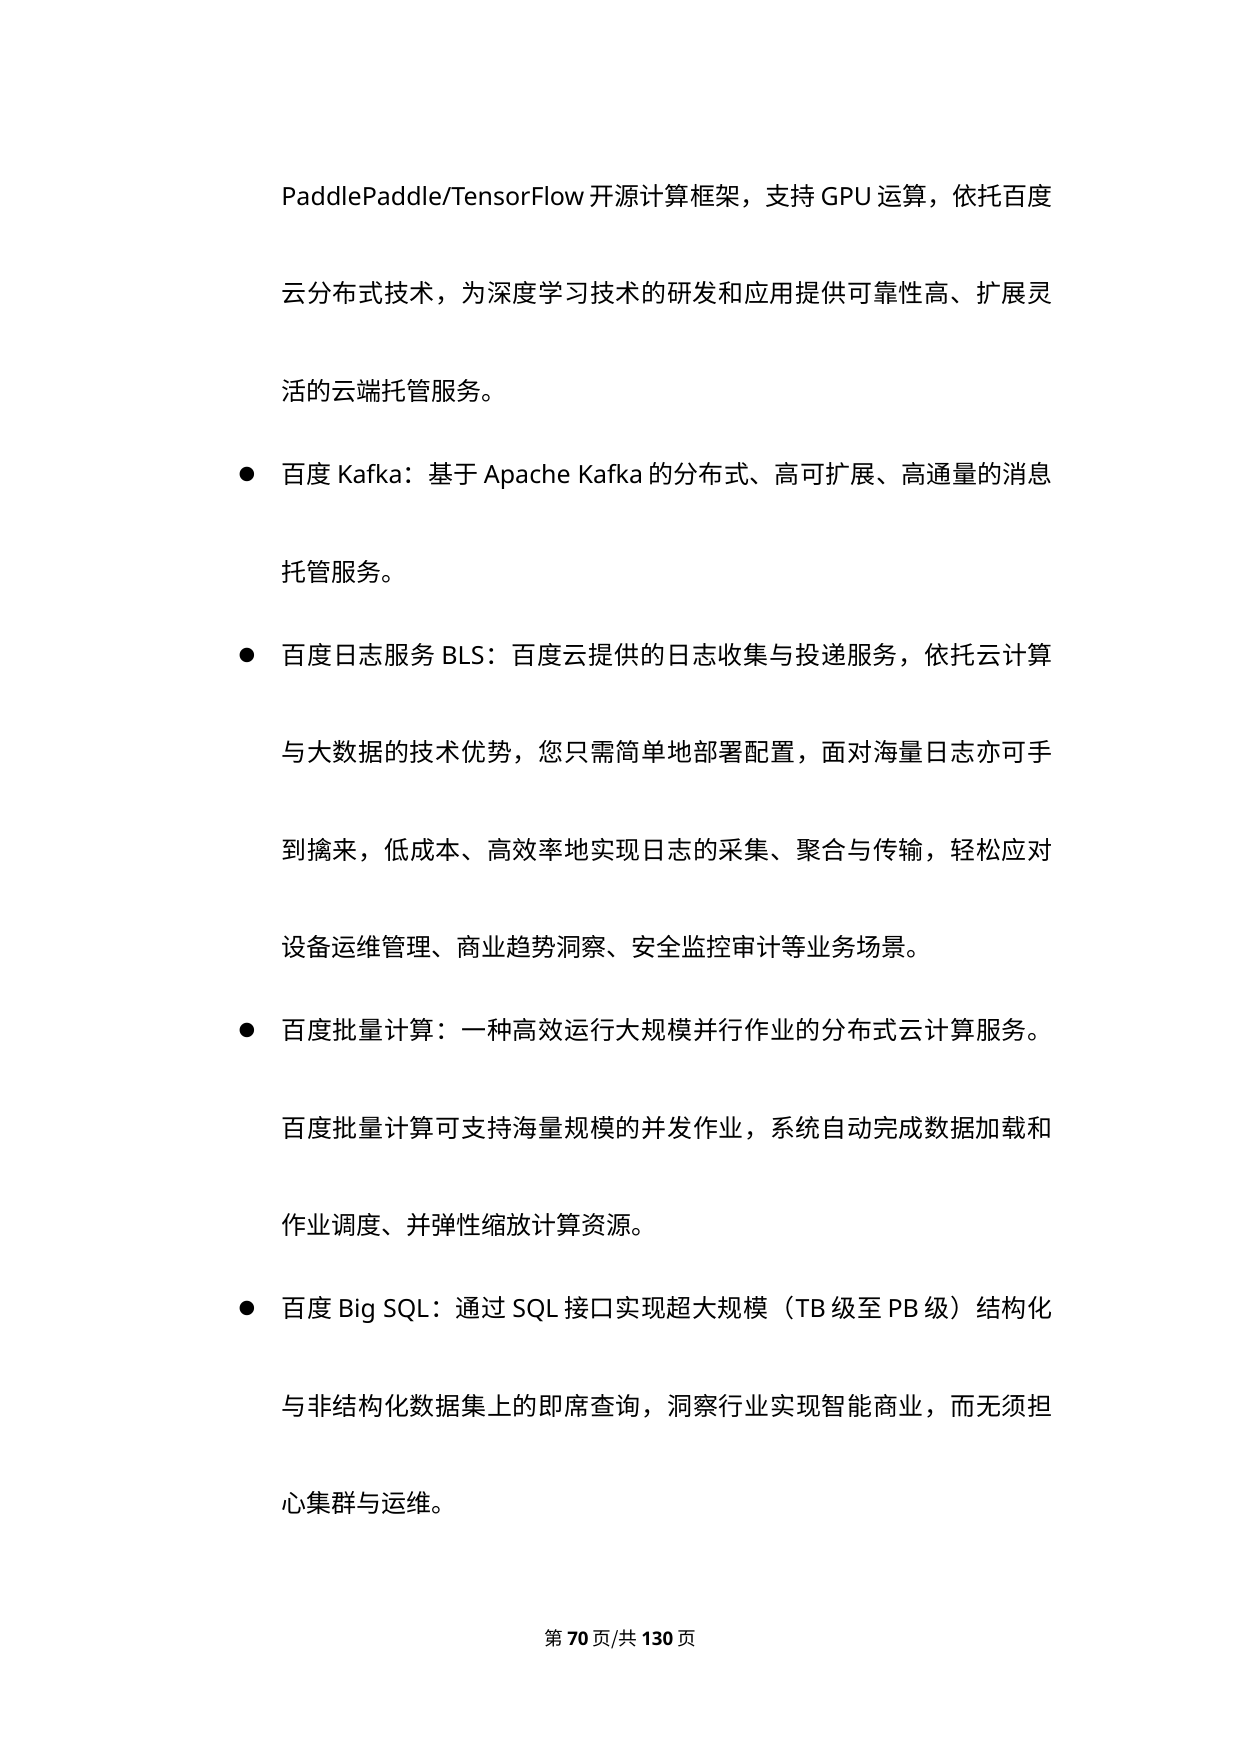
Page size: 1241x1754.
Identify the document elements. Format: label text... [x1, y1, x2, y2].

list 百度批量计算：一种高效运行大规模并行作业的分布式云计算服务。百度批量计算可支持海量规模的并发作业，系统自动完成数据加载和作业调度、并弹性缩放计算资源。 [237, 996, 1053, 1256]
list 百度日志服务BLS：百度云提供的日志收集与投递服务，依托云计算与大数据的技术优势，您只需简单地部署配置，面对海量日志亦可手到擒来，低成本、高效率地实现日志的采集、聚合与传输，轻松应对设备运维管理、商业趋势洞察、安全监控审计等业务场景。 [237, 621, 1053, 978]
list 百度Kafka：基于Apache Kafka的分布式、高可扩展、高通量的消息托管服务。 [237, 440, 1053, 603]
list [237, 162, 1053, 422]
list 百度Big SQL：通过SQL接口实现超大规模（TB级至PB级）结构化与非结构化数据集上的即席查询，洞察行业实现智能商业，而无须担心集群与运维。 [237, 1274, 1053, 1534]
